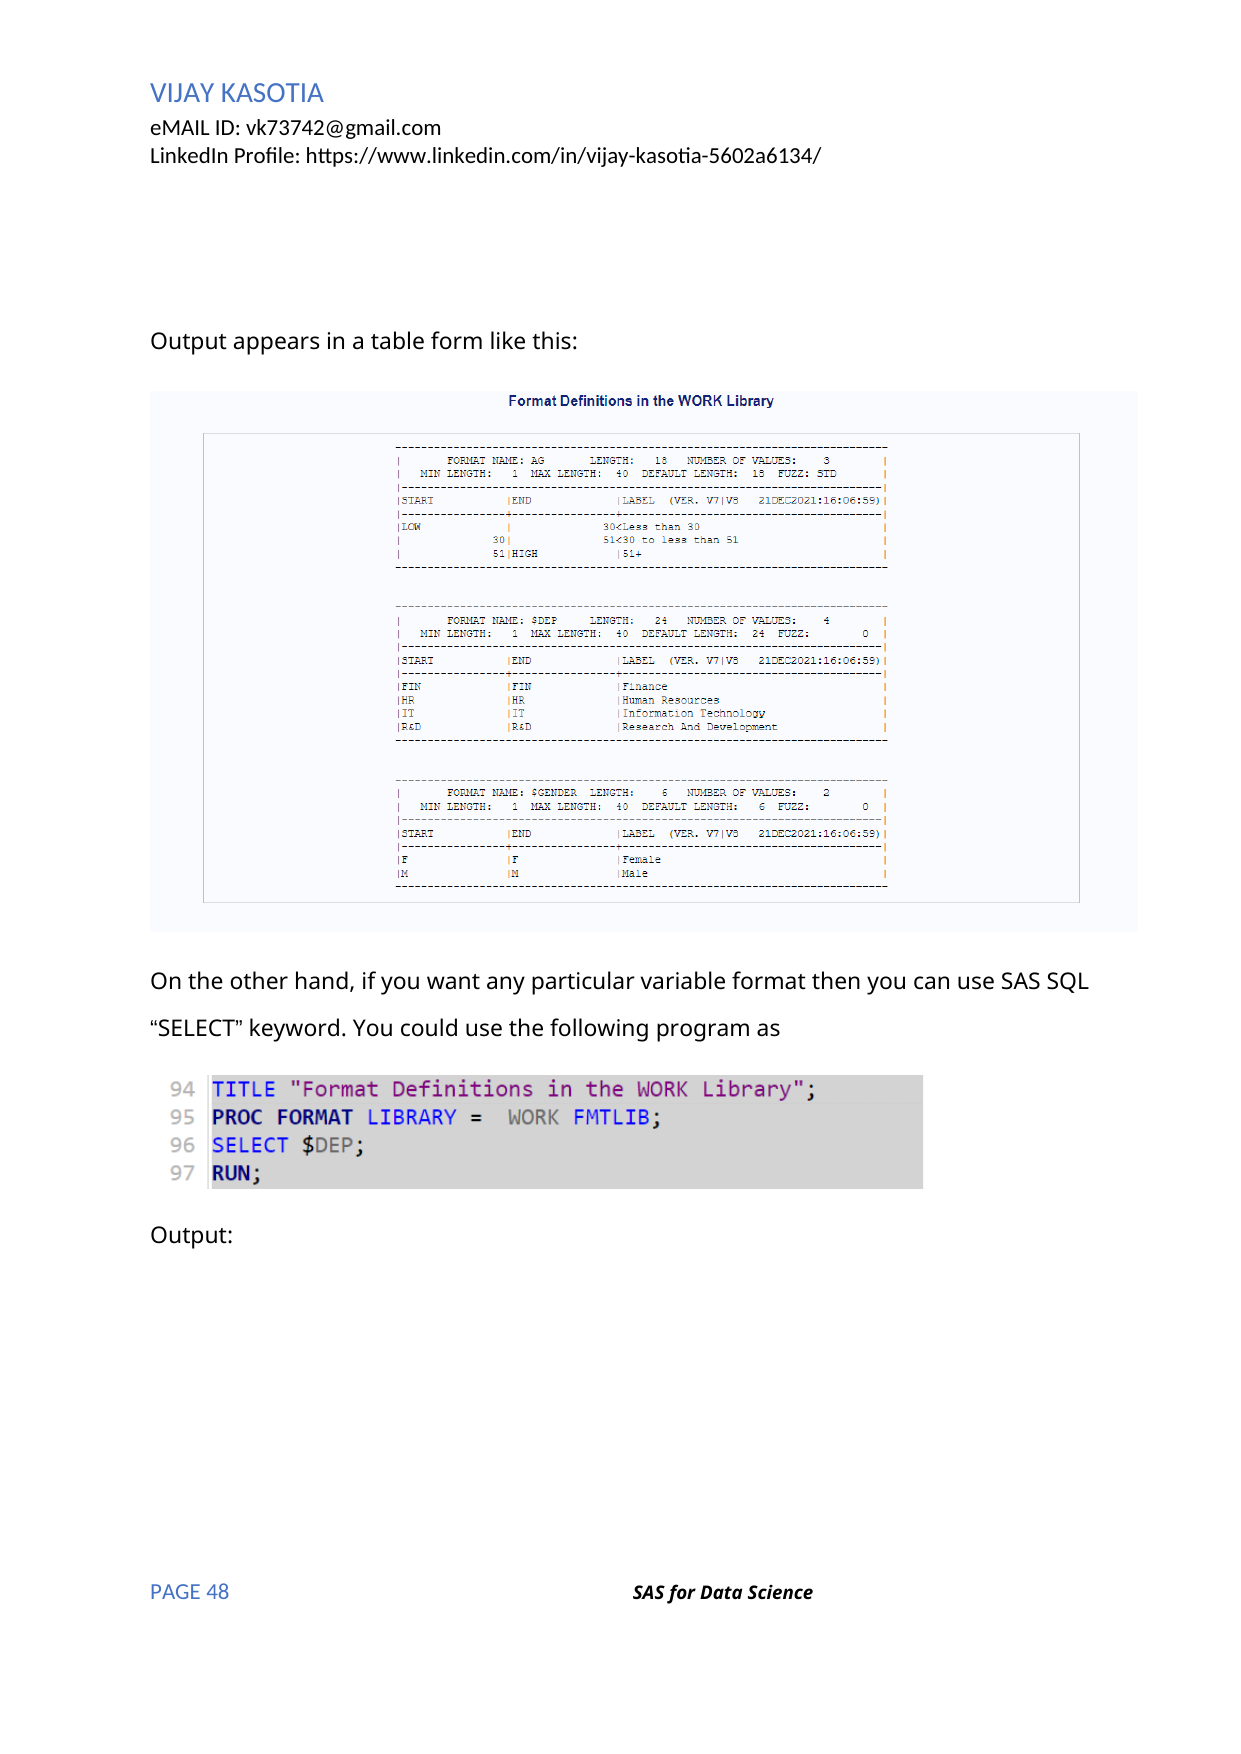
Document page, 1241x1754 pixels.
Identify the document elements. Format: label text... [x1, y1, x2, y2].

text Output: [150, 1219, 1090, 1250]
text On the other hand, if you want any particular variable format then you can use SAS SQL “SELECT” keyword. You could use the following program as [150, 965, 1090, 1043]
picture [150, 1075, 924, 1189]
picture [150, 388, 1138, 935]
text Output appears in a table form like this: [150, 325, 1090, 356]
